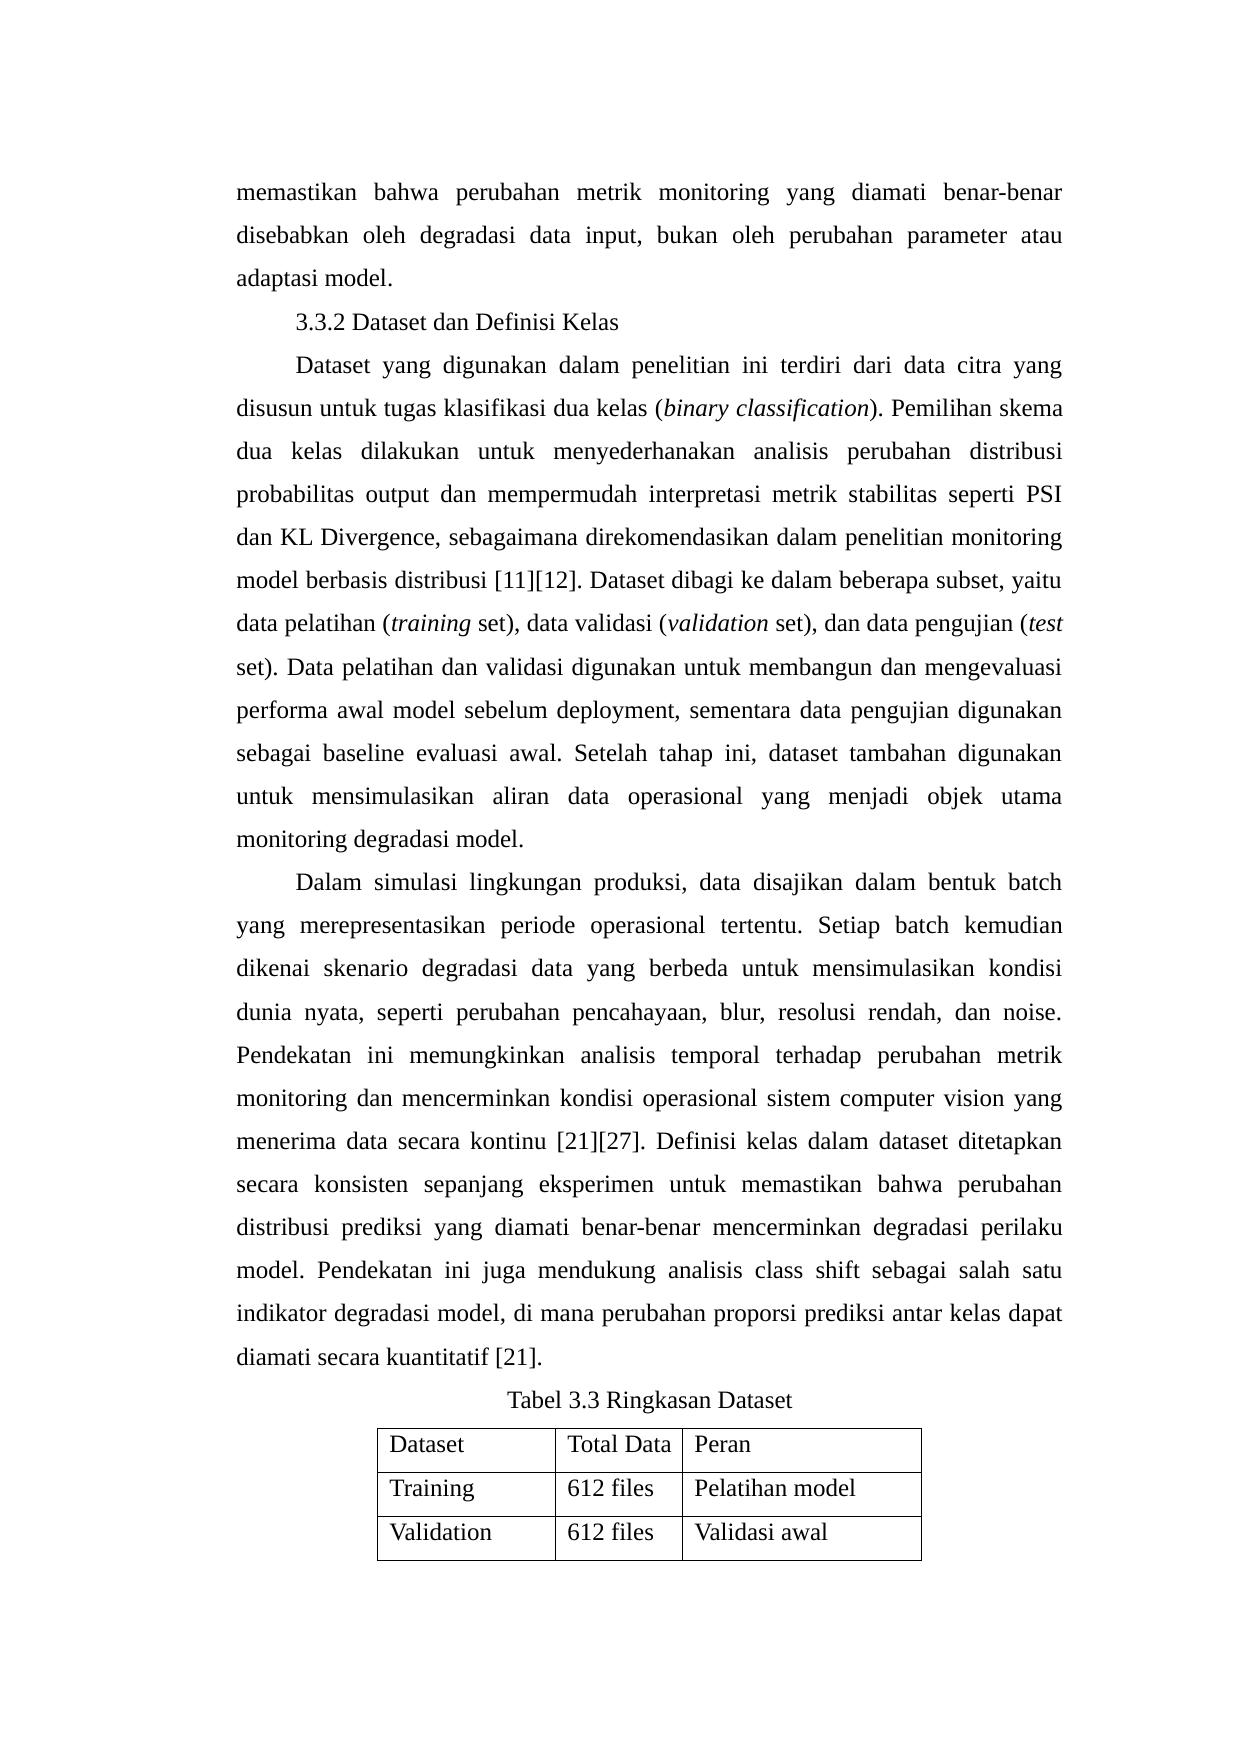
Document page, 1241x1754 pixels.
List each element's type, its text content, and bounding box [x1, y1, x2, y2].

text Tabel 3.3 Ringkasan Dataset [236, 1385, 1063, 1413]
table_cell Pelatihan model [683, 1473, 921, 1516]
text Dalam simulasi lingkungan produksi, data disajikan dalam bentuk batch yang merepresentasikan periode operasional tertentu. Setiap batch kemudian dikenai skenario degradasi data yang berbeda untuk mensimulasikan kondisi dunia nyata, seperti perubahan pencahayaan, blur, resolusi rendah, dan noise. Pendekatan ini memungkinkan analisis temporal terhadap perubahan metrik monitoring dan mencerminkan kondisi operasional sistem computer vision yang menerima data secara kontinu [21][27]. Definisi kelas dalam dataset ditetapkan secara konsisten sepanjang eksperimen untuk memastikan bahwa perubahan distribusi prediksi yang diamati benar-benar mencerminkan degradasi perilaku model. Pendekatan ini juga mendukung analisis class shift sebagai salah satu indikator degradasi model, di mana perubahan proporsi prediksi antar kelas dapat diamati secara kuantitatif [21]. [236, 867, 1063, 1370]
table_header Total Data [556, 1429, 682, 1472]
table_cell Validation [378, 1517, 555, 1560]
table_header Dataset [378, 1429, 555, 1472]
text Dataset yang digunakan dalam penelitian ini terdiri dari data citra yang disusun untuk tugas klasifikasi dua kelas (binary classification). Pemilihan skema dua kelas dilakukan untuk menyederhanakan analisis perubahan distribusi probabilitas output dan mempermudah interpretasi metrik stabilitas seperti PSI dan KL Divergence, sebagaimana direkomendasikan dalam penelitian monitoring model berbasis distribusi [11][12]. Dataset dibagi ke dalam beberapa subset, yaitu data pelatihan (training set), data validasi (validation set), dan data pengujian (test set). Data pelatihan dan validasi digunakan untuk membangun dan mengevaluasi performa awal model sebelum deployment, sementara data pengujian digunakan sebagai baseline evaluasi awal. Setelah tahap ini, dataset tambahan digunakan untuk mensimulasikan aliran data operasional yang menjadi objek utama monitoring degradasi model. [236, 350, 1063, 853]
table_cell 612 files [556, 1517, 682, 1560]
table_cell Validasi awal [683, 1517, 921, 1560]
table_header Peran [683, 1429, 921, 1472]
table_cell 612 files [556, 1473, 682, 1516]
text 3.3.2 Dataset dan Definisi Kelas [236, 307, 1063, 335]
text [236, 177, 1063, 292]
table_cell Training [378, 1473, 555, 1516]
